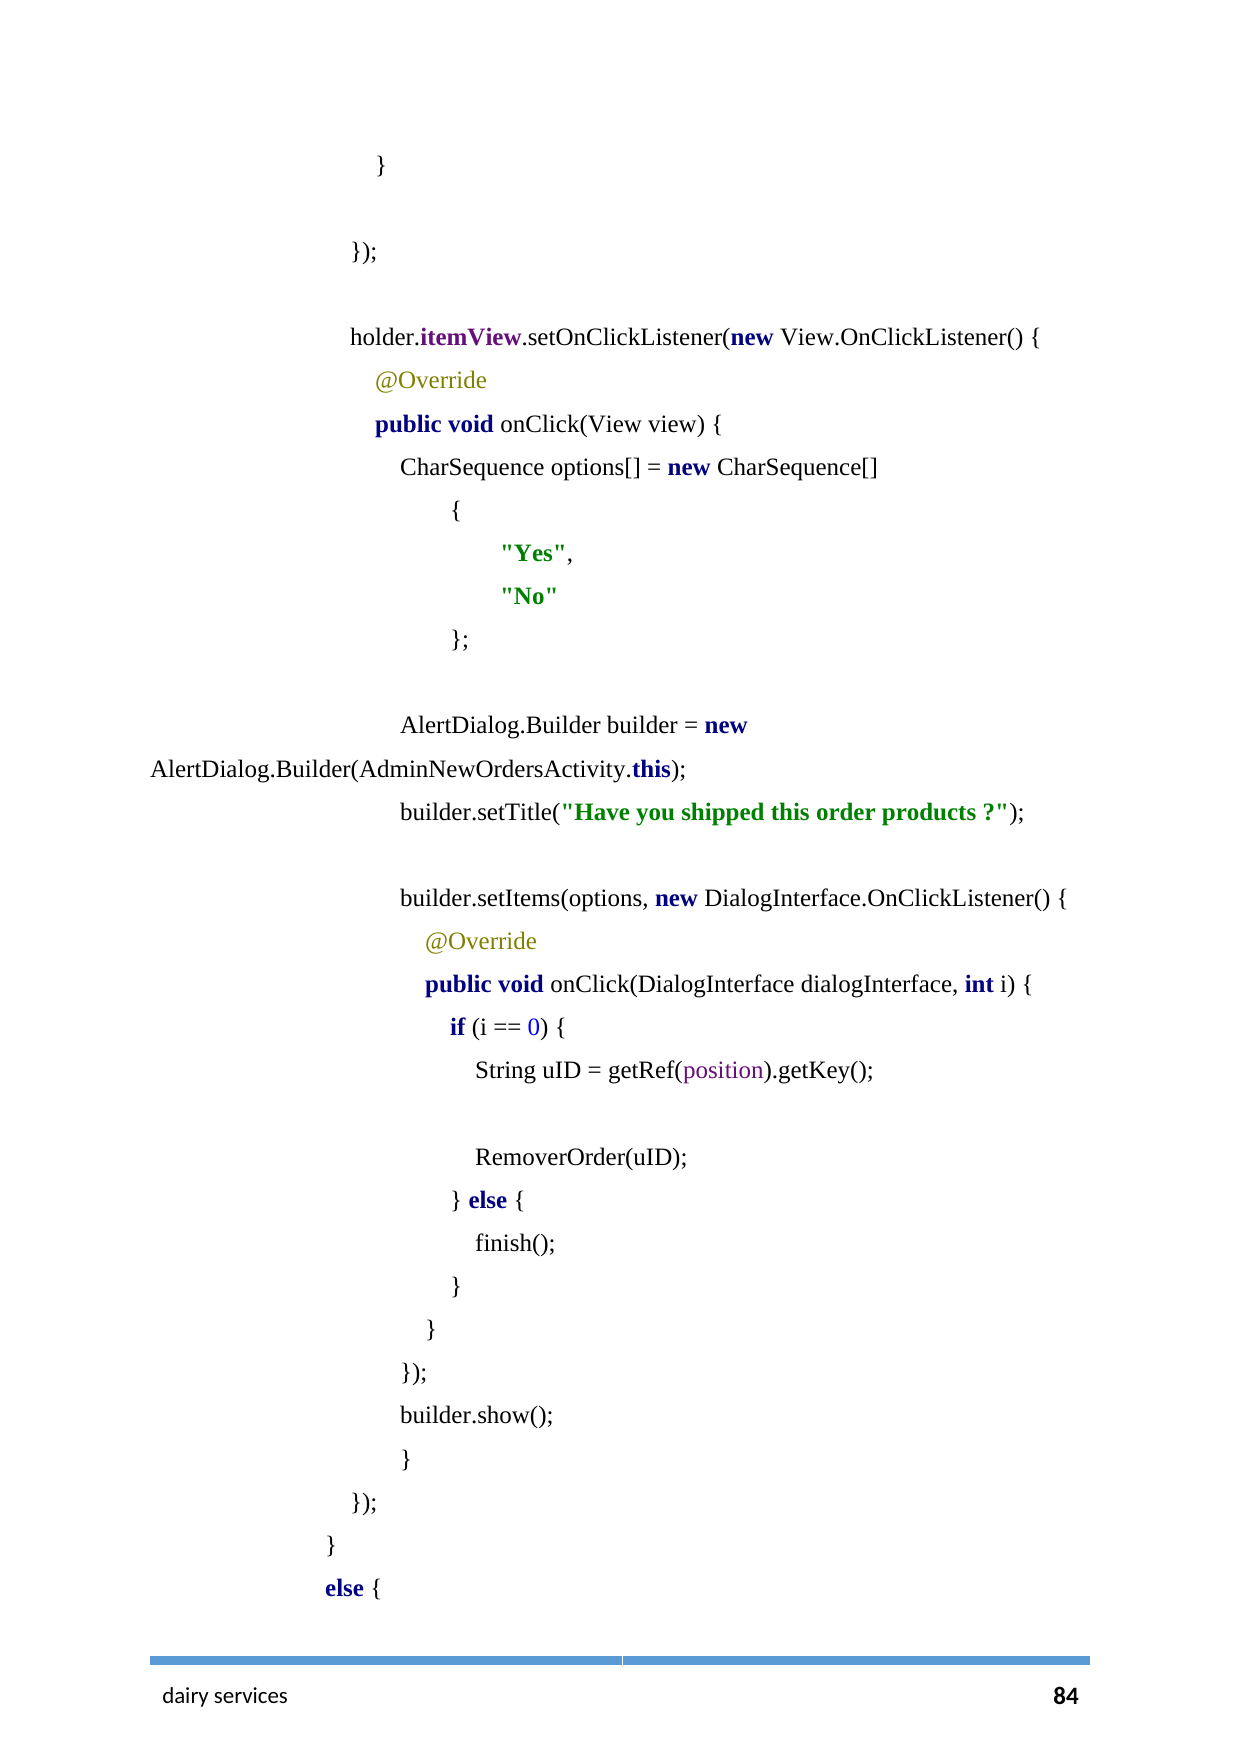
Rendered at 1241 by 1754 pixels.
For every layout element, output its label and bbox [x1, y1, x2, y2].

text [150, 150, 1090, 1602]
